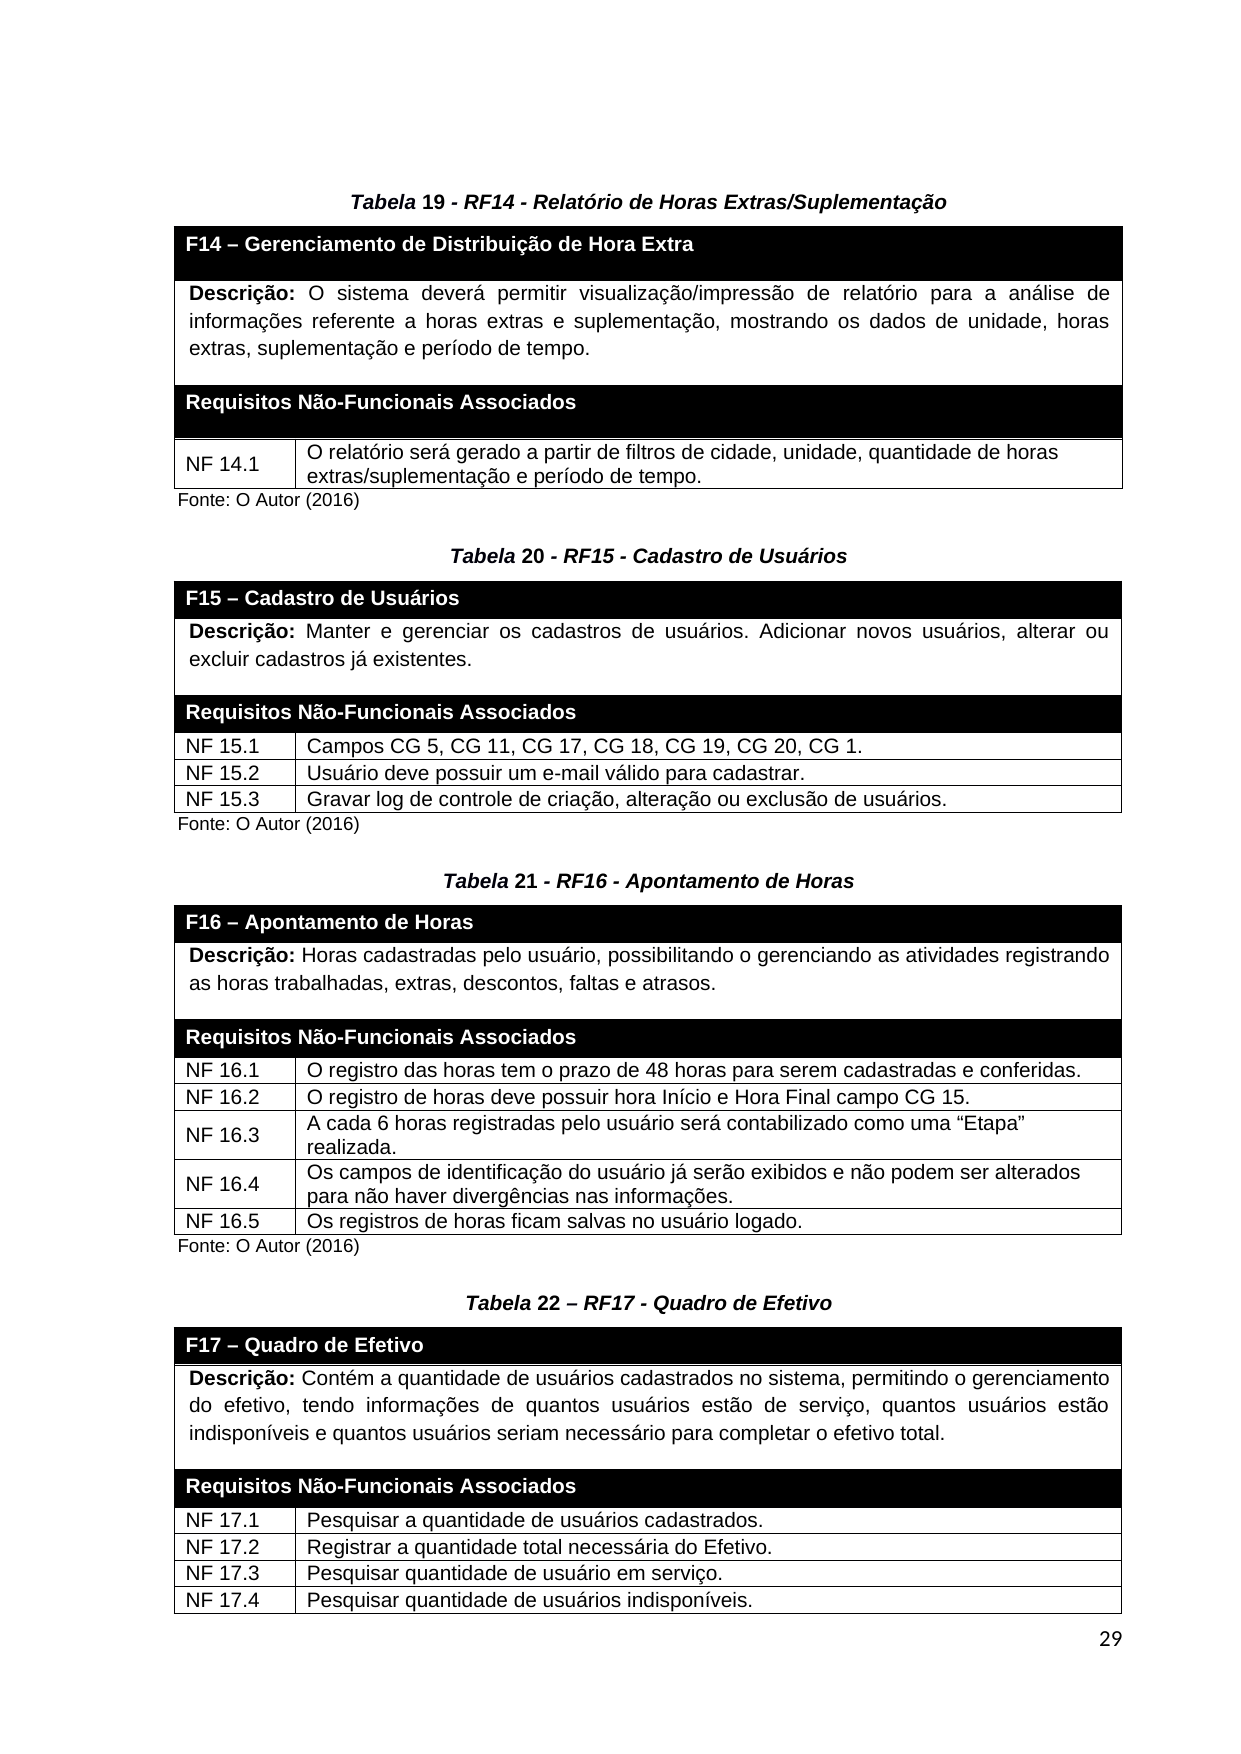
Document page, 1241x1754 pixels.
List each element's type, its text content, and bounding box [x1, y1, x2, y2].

table_cell NF 15.3 [175, 786, 295, 812]
text Tabela 21 - RF16 - Apontamento de Horas [177, 868, 1122, 892]
table_cell O registro de horas deve possuir hora Início e Hora Final campo CG 15. [296, 1084, 1121, 1110]
table_cell Requisitos Não-Funcionais Associados [175, 696, 1121, 732]
table_cell A cada 6 horas registradas pelo usuário será contabilizado como uma “Etapa” realizada. [296, 1111, 1121, 1159]
table_cell NF 14.1 [175, 440, 295, 487]
table_cell Usuário deve possuir um e-mail válido para cadastrar. [296, 760, 1121, 785]
table_header F14 – Gerenciamento de Distribuição de Hora Extra [175, 227, 1122, 280]
table_cell Registrar a quantidade total necessária do Efetivo. [296, 1534, 1121, 1559]
table_cell NF 16.4 [175, 1160, 295, 1208]
table_header F15 – Cadastro de Usuários [175, 582, 1121, 618]
table_cell Requisitos Não-Funcionais Associados [175, 1470, 1121, 1506]
table_cell Pesquisar quantidade de usuário em serviço. [296, 1561, 1121, 1586]
table_cell Pesquisar a quantidade de usuários cadastrados. [296, 1508, 1121, 1533]
table_cell Descrição: Contém a quantidade de usuários cadastrados no sistema, permitindo o gerenciamento do efetivo, tendo informações de quantos usuários estão de serviço, quantos usuários estão indisponíveis e quantos usuários seriam necessário para completar o efetivo total. [175, 1366, 1121, 1469]
text Fonte: O Autor (2016) [177, 813, 1157, 834]
table_cell NF 17.3 [175, 1561, 295, 1586]
table_header F16 – Apontamento de Horas [175, 906, 1121, 942]
table_cell Descrição: Horas cadastradas pelo usuário, possibilitando o gerenciando as atividades registrando as horas trabalhadas, extras, descontos, faltas e atrasos. [175, 943, 1121, 1019]
table_cell NF 16.5 [175, 1209, 295, 1234]
table_cell NF 17.4 [175, 1587, 295, 1613]
text Tabela 19 - RF14 - Relatório de Horas Extras/Suplementação [177, 190, 1122, 214]
table_cell Os campos de identificação do usuário já serão exibidos e não podem ser alterados para não haver divergências nas informações. [296, 1160, 1121, 1208]
table_header F17 – Quadro de Efetivo [175, 1328, 1121, 1364]
table_cell Descrição: Manter e gerenciar os cadastros de usuários. Adicionar novos usuários, alterar ou excluir cadastros já existentes. [175, 619, 1121, 695]
table_cell Campos CG 5, CG 11, CG 17, CG 18, CG 19, CG 20, CG 1. [296, 733, 1121, 759]
table_cell O registro das horas tem o prazo de 48 horas para serem cadastradas e conferidas. [296, 1058, 1121, 1083]
table_cell NF 15.1 [175, 733, 295, 759]
table_cell Os registros de horas ficam salvas no usuário logado. [296, 1209, 1121, 1234]
table_cell NF 16.2 [175, 1084, 295, 1110]
table_cell NF 15.2 [175, 760, 295, 785]
table_cell Gravar log de controle de criação, alteração ou exclusão de usuários. [296, 786, 1121, 812]
table_cell Pesquisar quantidade de usuários indisponíveis. [296, 1587, 1121, 1613]
table_cell NF 17.1 [175, 1508, 295, 1533]
table_cell Requisitos Não-Funcionais Associados [175, 386, 1122, 438]
text Fonte: O Autor (2016) [177, 488, 1157, 510]
table_cell NF 17.2 [175, 1534, 295, 1559]
table_cell NF 16.1 [175, 1058, 295, 1083]
table_cell NF 16.3 [175, 1111, 295, 1159]
table_cell O relatório será gerado a partir de filtros de cidade, unidade, quantidade de horas extras/suplementação e período de tempo. [296, 440, 1122, 487]
text Fonte: O Autor (2016) [177, 1235, 1157, 1257]
table_cell Descrição: O sistema deverá permitir visualização/impressão de relatório para a análise de informações referente a horas extras e suplementação, mostrando os dados de unidade, horas extras, suplementação e período de tempo. [175, 281, 1122, 385]
table_cell Requisitos Não-Funcionais Associados [175, 1020, 1121, 1057]
text Tabela 22 – RF17 - Quadro de Efetivo [177, 1291, 1122, 1315]
text Tabela 20 - RF15 - Cadastro de Usuários [177, 544, 1122, 568]
